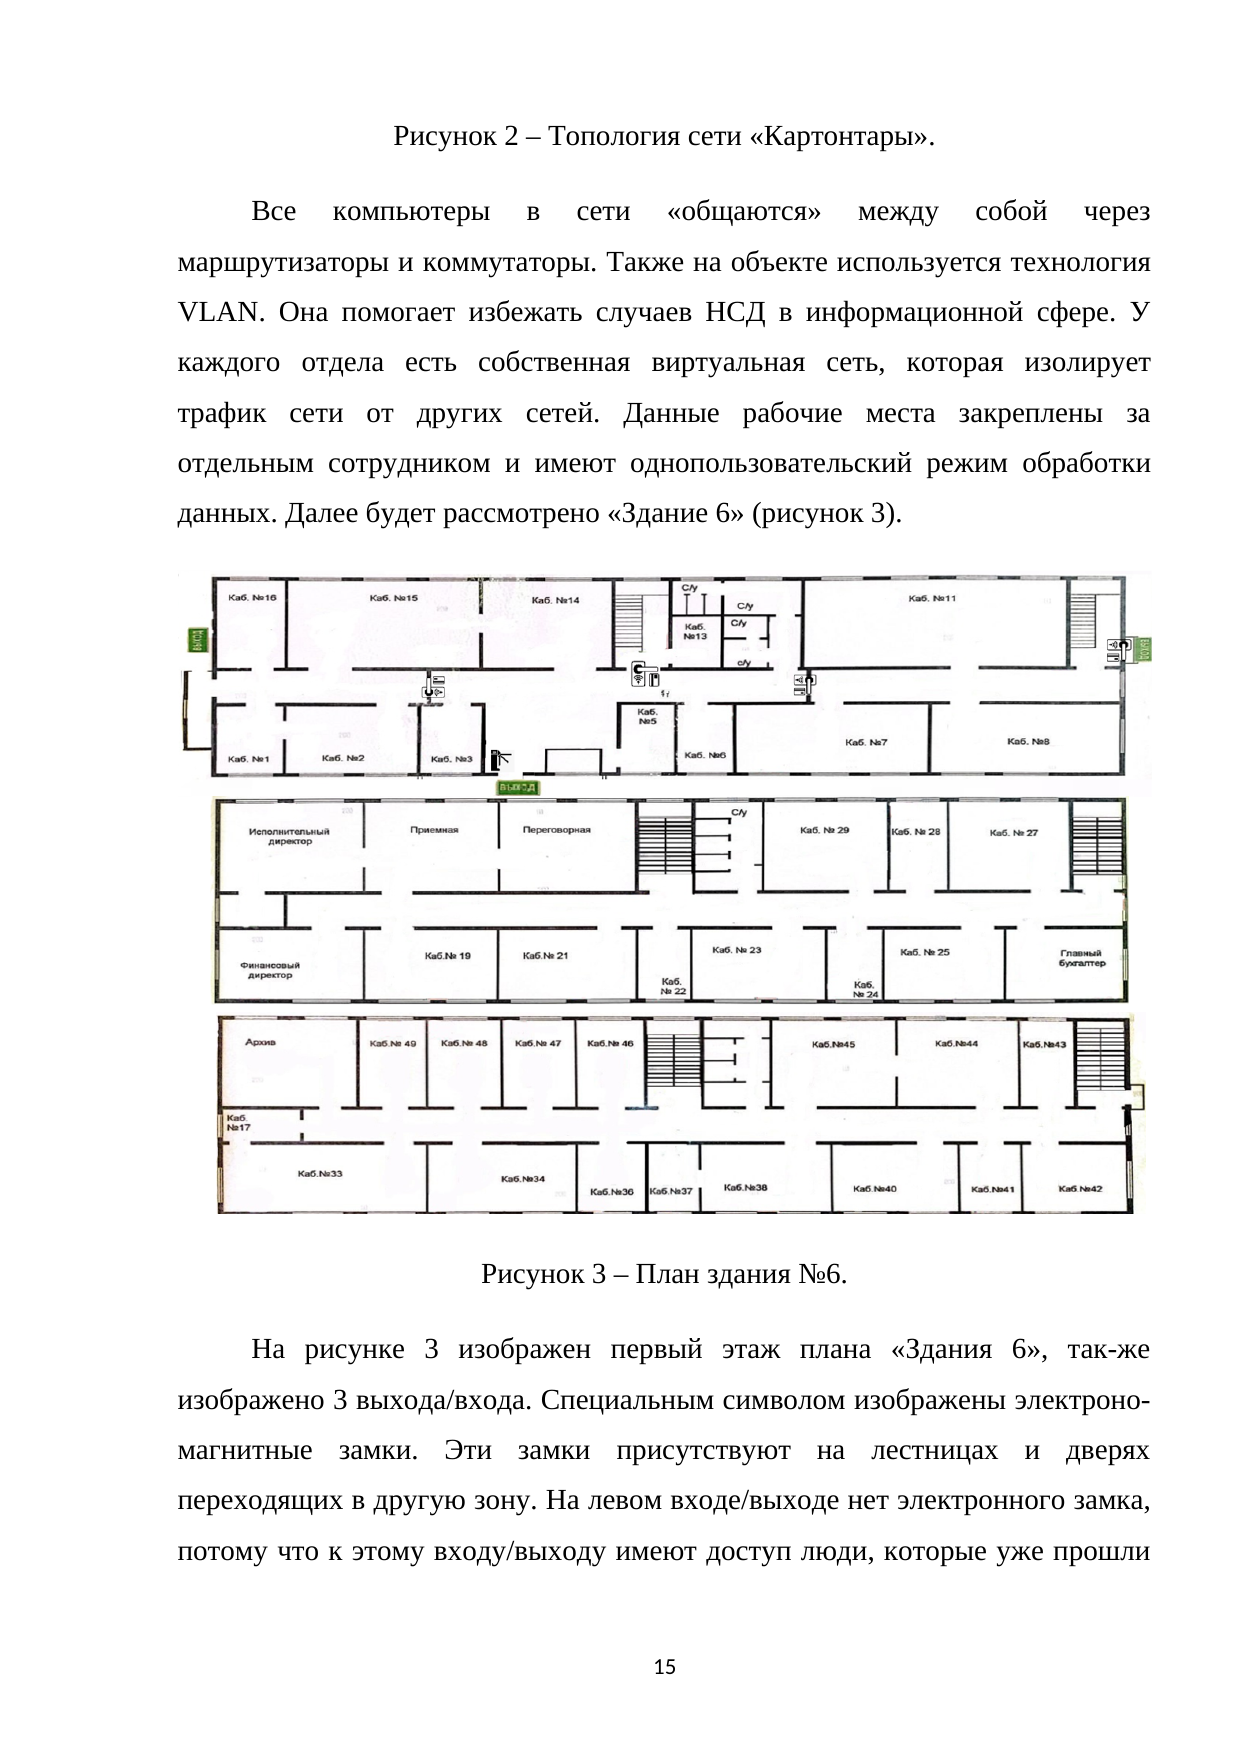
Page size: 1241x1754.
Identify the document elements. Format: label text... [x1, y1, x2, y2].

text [177, 1332, 1152, 1566]
text Рисунок 2 – Топология сети «Картонтары». [177, 118, 1152, 152]
picture [177, 570, 1152, 1240]
text Рисунок 3 – План здания №6. [177, 1240, 1152, 1290]
list Все компьютеры в сети «общаются» между собой через маршрутизаторы и коммутаторы. Также на объекте используется технология VLAN. Она помогает избежать случаев НСД в информационной сфере. У каждого отдела есть собственная виртуальная сеть, которая изолирует трафик сети от других сетей. Данные рабочие места закреплены за отдельным сотрудником и имеют однопользовательский режим обработки данных. Далее будет рассмотрено «Здание 6» (рисунок 3). [177, 193, 1152, 529]
